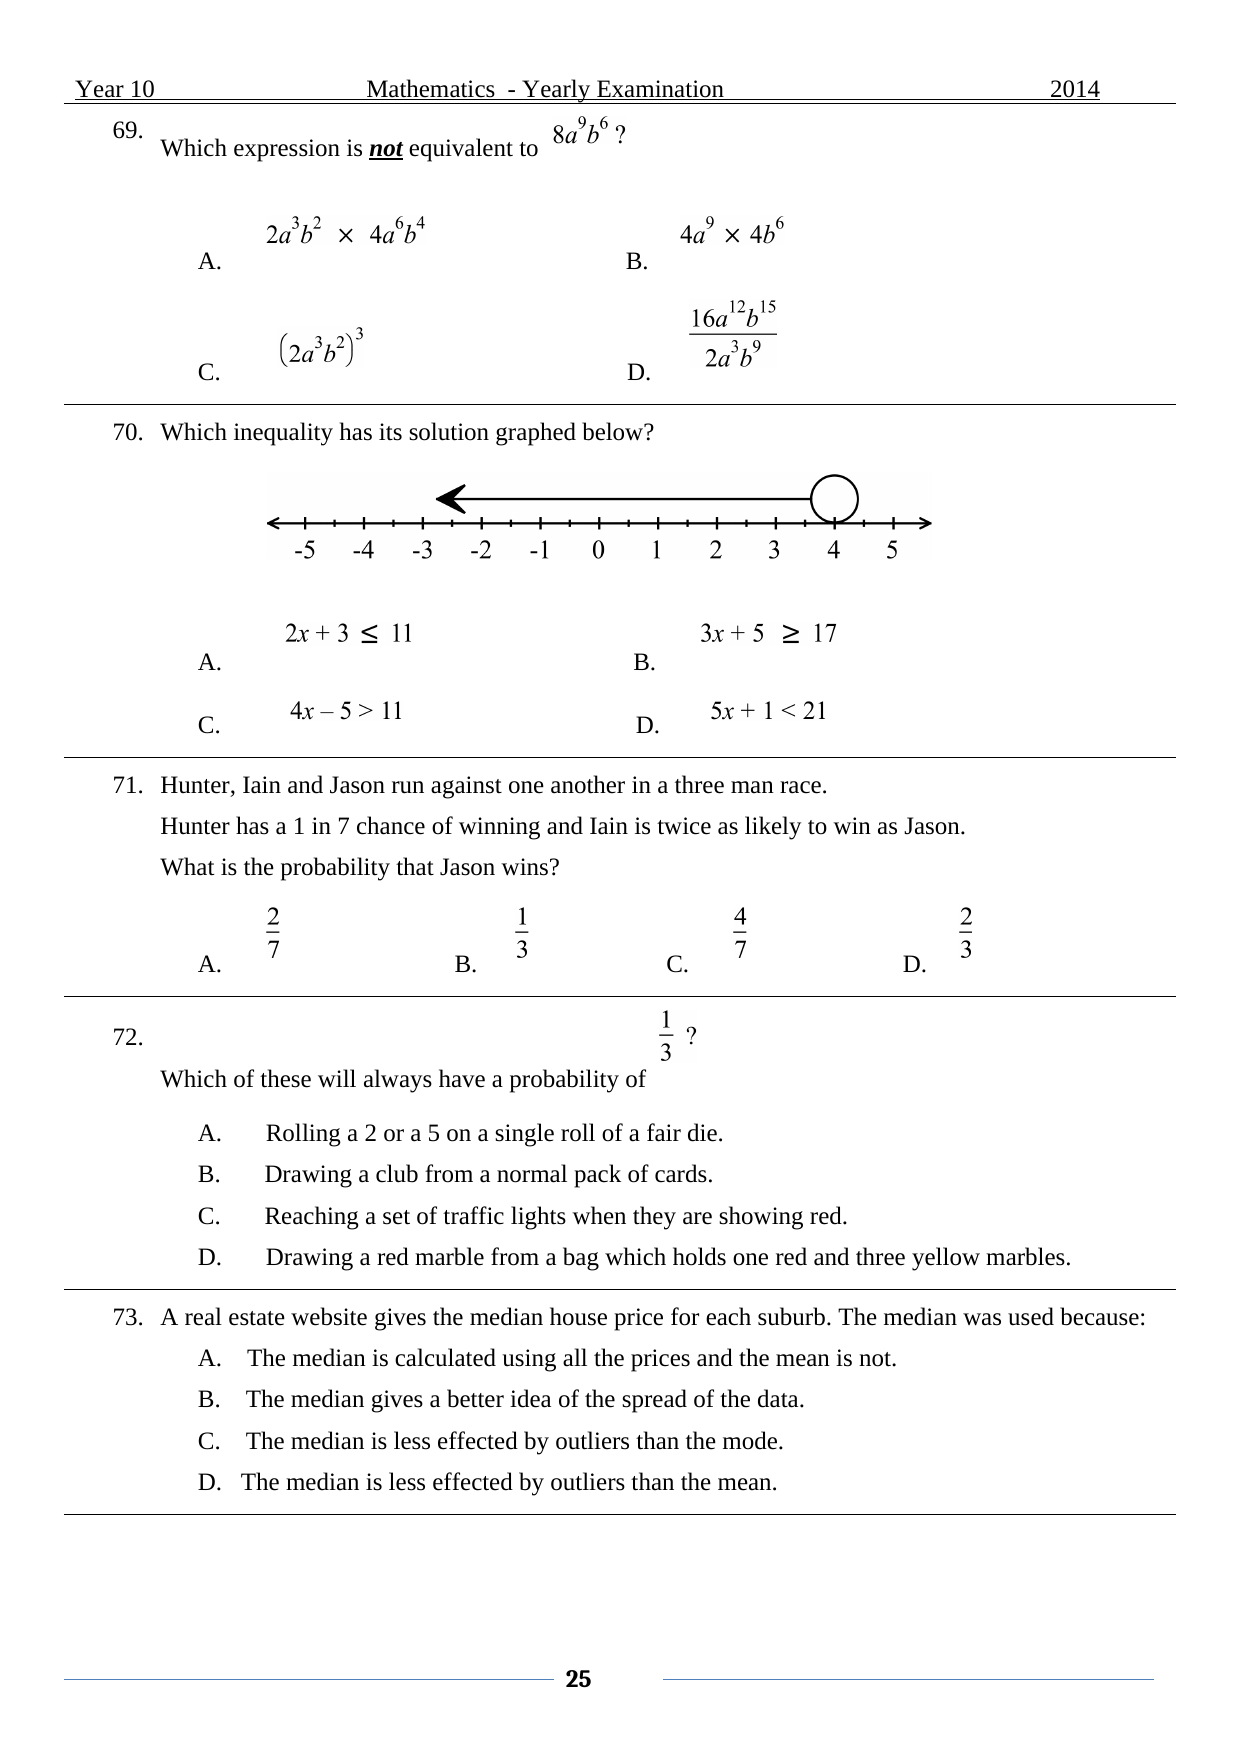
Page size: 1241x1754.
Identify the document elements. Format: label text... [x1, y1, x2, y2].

table_cell [64, 405, 149, 757]
picture [688, 299, 778, 368]
picture [958, 906, 972, 960]
picture [265, 906, 280, 960]
picture [265, 472, 933, 560]
table_cell [64, 1290, 149, 1514]
table_cell Hunter, Iain and Jason run against one another in a three man race. Hunter has a 1 in 7 chance of winning and Iain is twice as likely to win as Jason. What is the probability that Jason wins? A. B. C. D. [149, 758, 1176, 996]
table_cell [64, 997, 149, 1289]
table_cell A real estate website gives the median house price for each suburb. The median was used because: A. The median is calculated using all the prices and the mean is not. B. The median gives a better idea of the spread of the data. C. The median is less effected by outliers than the mode. D. The median is less effected by outliers than the mean. [149, 1290, 1176, 1514]
picture [284, 622, 415, 646]
table_cell Which inequality has its solution graphed below? A. B. C. D. [149, 405, 1176, 757]
picture [276, 326, 365, 368]
picture [265, 215, 426, 245]
picture [699, 622, 838, 646]
picture [658, 1009, 698, 1063]
picture [289, 700, 405, 721]
table_cell [64, 104, 149, 404]
picture [732, 906, 747, 960]
table_cell Which of these will always have a probability of A. Rolling a 2 or a 5 on a single roll of a fair die. B. Drawing a club from a normal pack of cards. C. Reaching a set of traffic lights when they are showing red. D. Drawing a red marble from a bag which holds one red and three yellow marbles. [149, 997, 1176, 1289]
picture [551, 115, 626, 144]
picture [514, 906, 529, 960]
picture [709, 700, 829, 721]
picture [679, 215, 785, 245]
table_cell Which expression is not equivalent to A. B. C. D. [149, 104, 1176, 404]
table_cell [64, 758, 149, 996]
